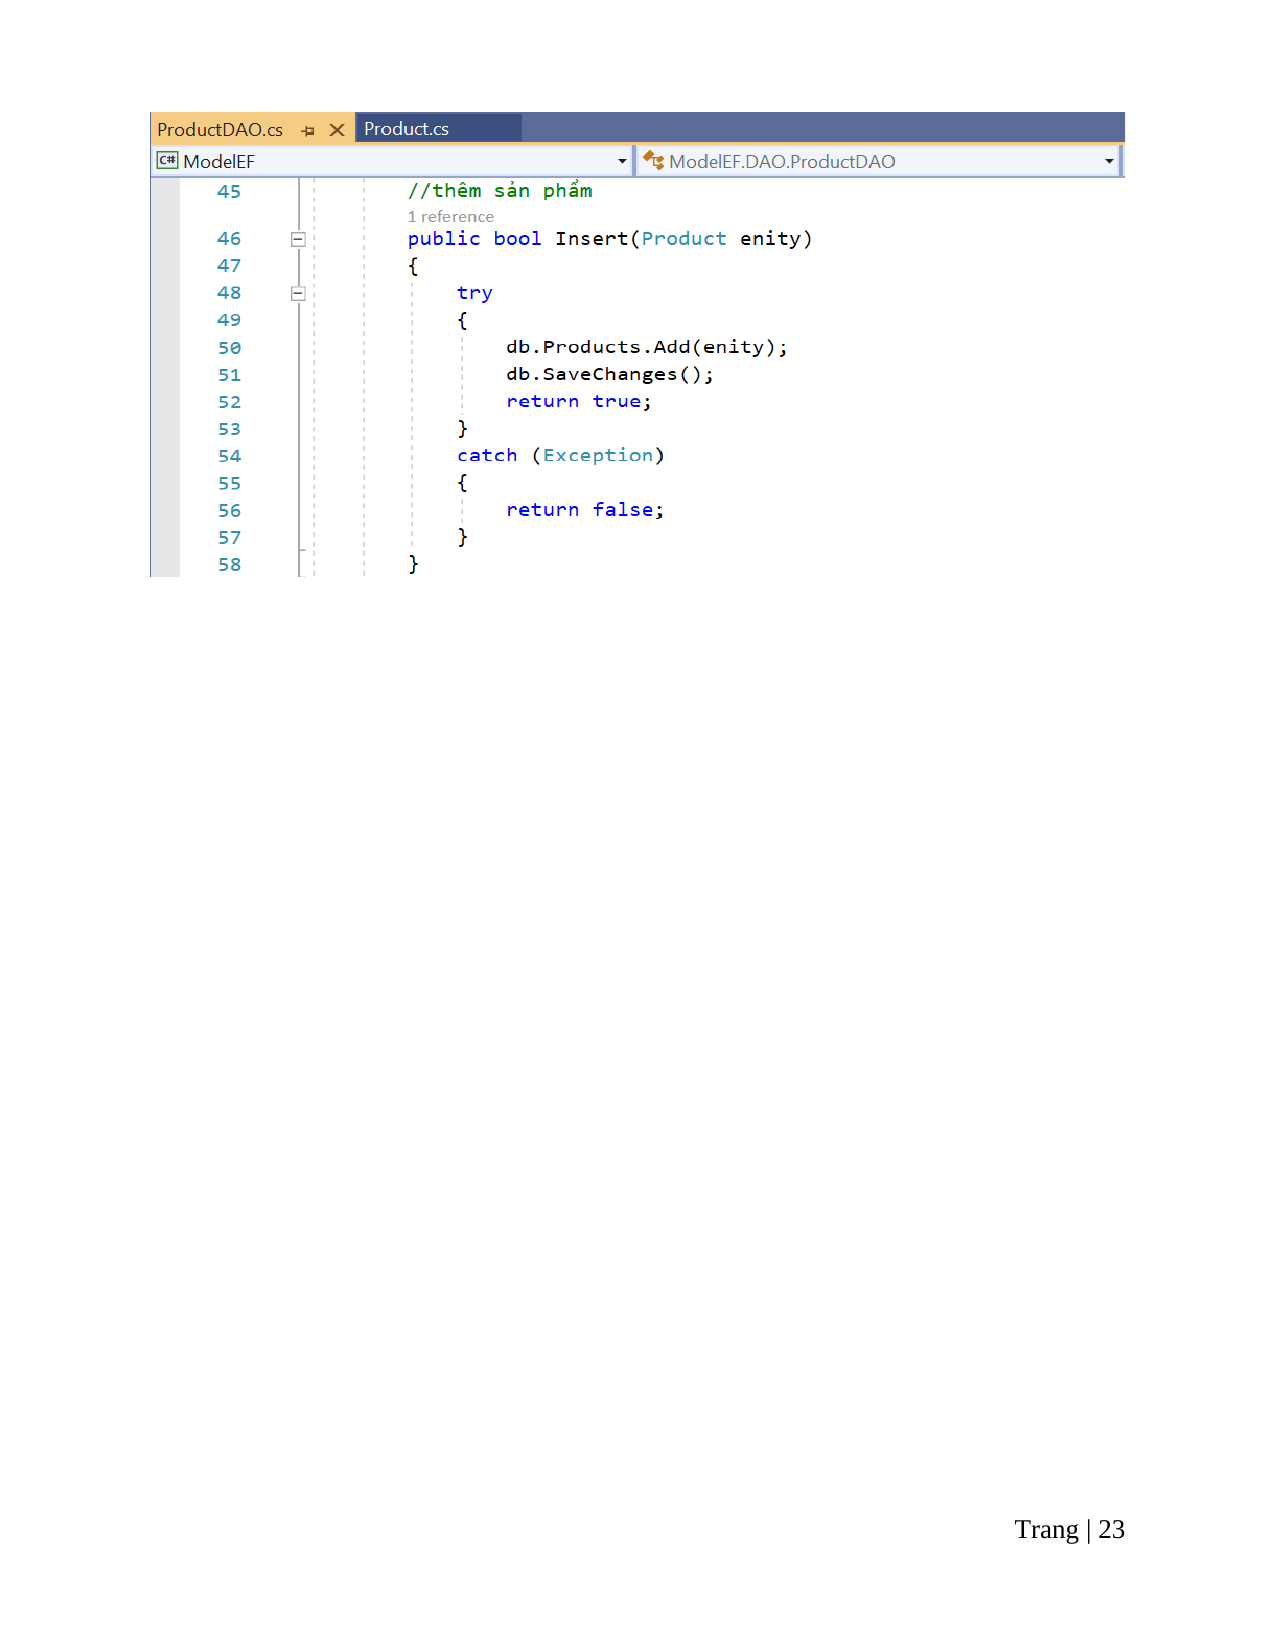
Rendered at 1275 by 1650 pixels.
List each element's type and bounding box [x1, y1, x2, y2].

picture [150, 112, 1125, 577]
